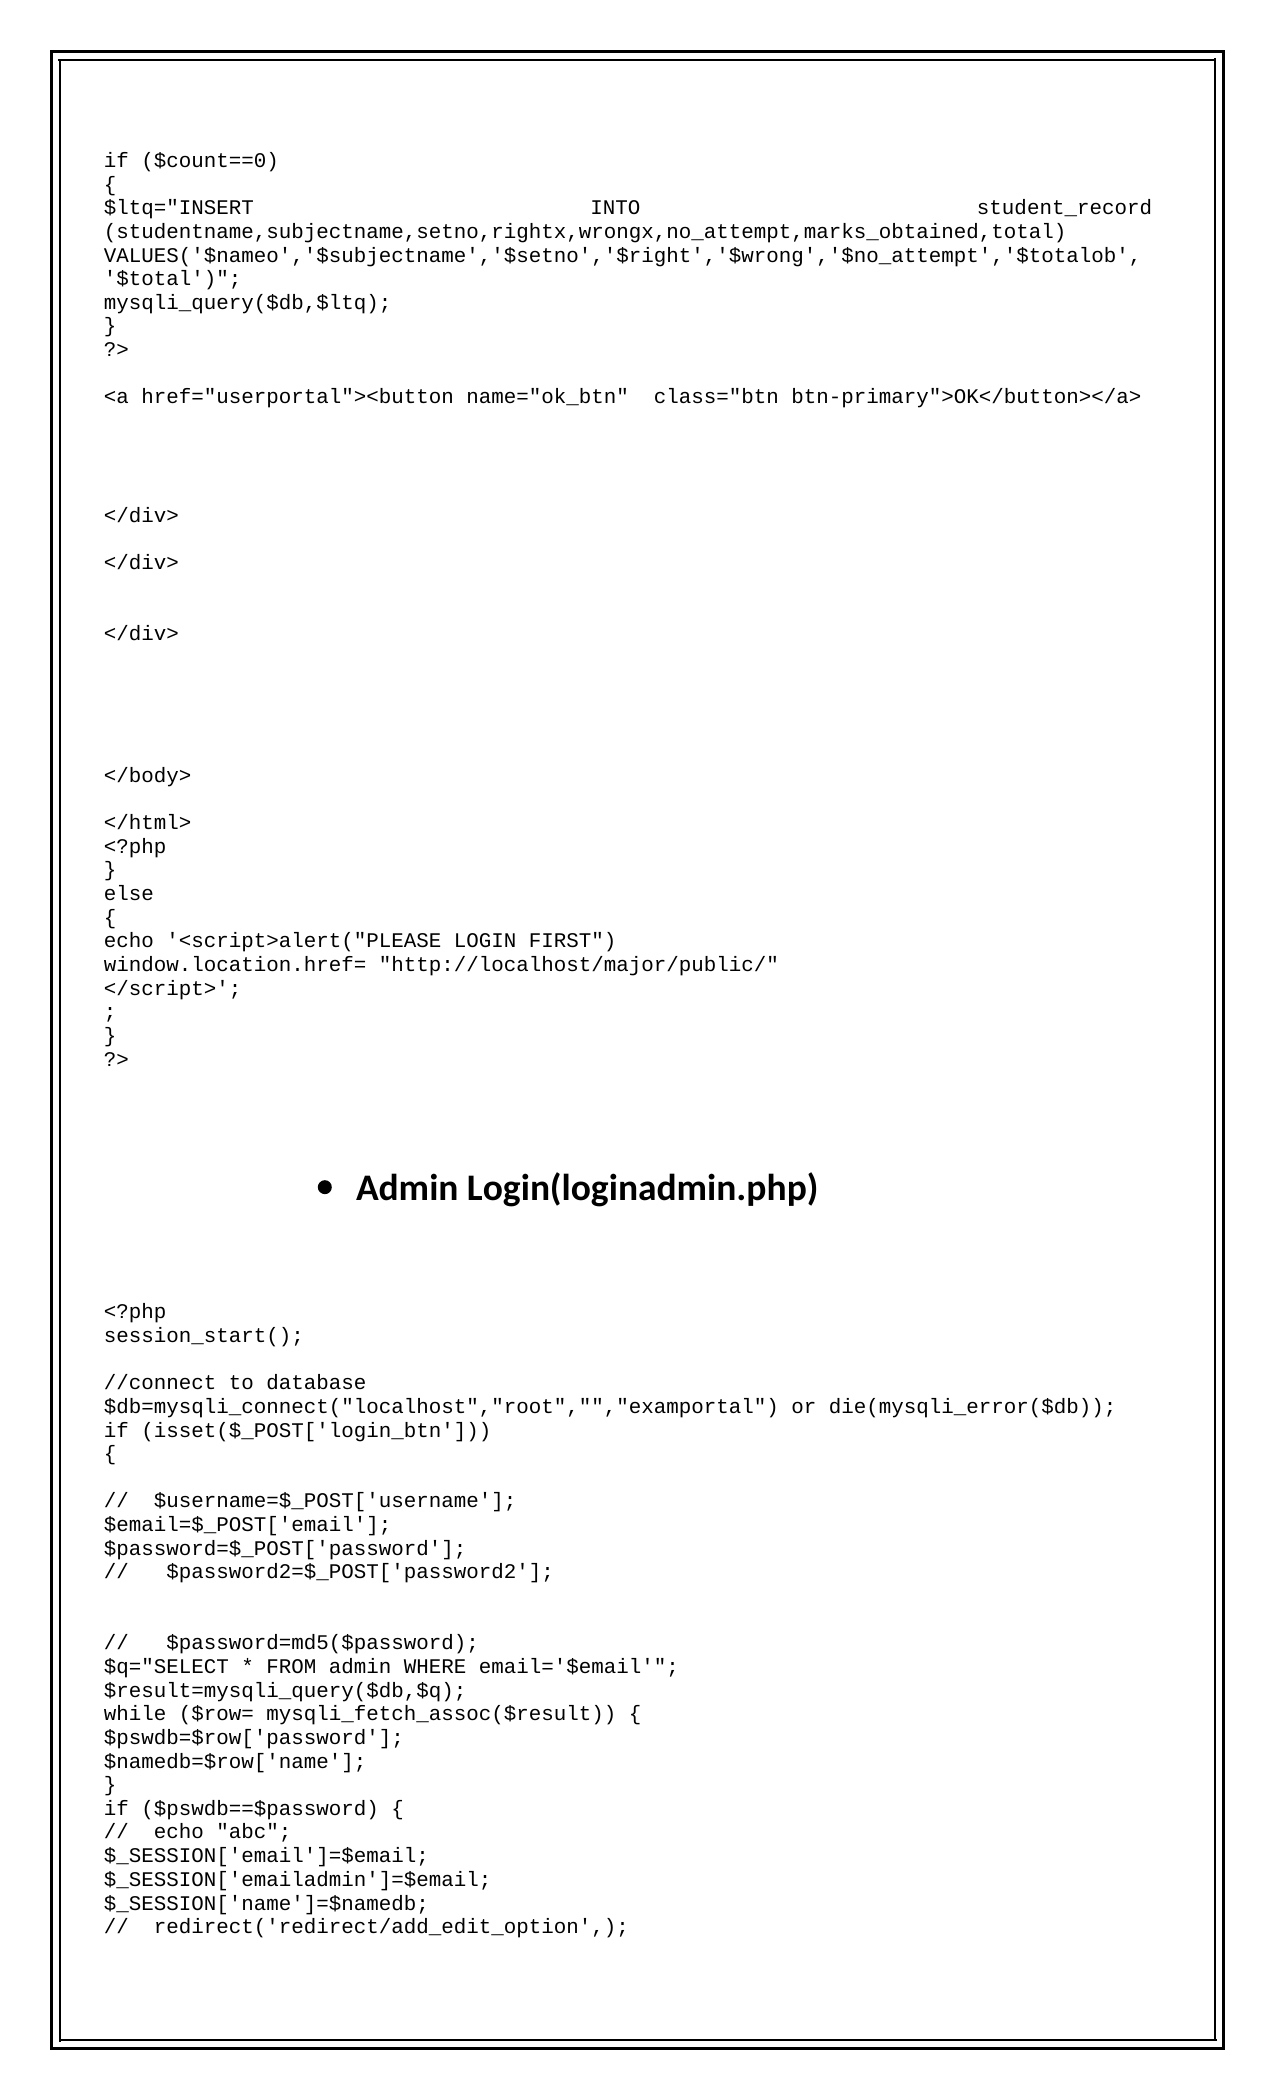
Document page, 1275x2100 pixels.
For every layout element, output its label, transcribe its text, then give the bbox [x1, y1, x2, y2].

text </script>'; [103, 978, 1152, 1001]
text if (isset($_POST['login_btn'])) [103, 1419, 1152, 1443]
text </html> [103, 812, 1152, 836]
text $pswdb=$row['password']; [103, 1727, 1152, 1751]
text <a href="userportal"><button name="ok_btn" class="btn btn-primary">OK</button></a> [103, 386, 1152, 410]
text $db=mysqli_connect("localhost","root","","examportal") or die(mysqli_error($db)); [103, 1396, 1152, 1419]
text // $password=md5($password); [103, 1632, 1152, 1656]
text { [103, 1443, 1152, 1467]
text else [103, 883, 1152, 907]
text } [103, 316, 1152, 339]
text ; [103, 1001, 1152, 1025]
text $_SESSION['name']=$namedb; [103, 1892, 1152, 1916]
text while ($row= mysqli_fetch_assoc($result)) { [103, 1703, 1152, 1727]
text } [103, 1025, 1152, 1048]
text window.location.href= "http://localhost/major/public/" [103, 954, 1152, 978]
text $q="SELECT * FROM admin WHERE email='$email'"; [103, 1656, 1152, 1680]
text $_SESSION['emailadmin']=$email; [103, 1869, 1152, 1892]
text if ($count==0) [103, 150, 1152, 174]
text <?php [103, 836, 1152, 859]
text $password=$_POST['password']; [103, 1538, 1152, 1561]
text session_start(); [103, 1325, 1152, 1349]
list Admin Login(loginadmin.php) [318, 1164, 1152, 1210]
text $_SESSION['email']=$email; [103, 1845, 1152, 1869]
text } [103, 1774, 1152, 1798]
text mysqli_query($db,$ltq); [103, 292, 1152, 316]
text </div> [103, 552, 1152, 576]
text //connect to database [103, 1372, 1152, 1396]
text </div> [103, 623, 1152, 647]
text </div> [103, 505, 1152, 528]
text </body> [103, 765, 1152, 788]
text <?php [103, 1301, 1152, 1325]
text $namedb=$row['name']; [103, 1751, 1152, 1774]
text $result=mysqli_query($db,$q); [103, 1680, 1152, 1703]
text $email=$_POST['email']; [103, 1514, 1152, 1538]
text if ($pswdb==$password) { [103, 1798, 1152, 1822]
text // redirect('redirect/add_edit_option',); [103, 1916, 1152, 1940]
text { [103, 174, 1152, 197]
text { [103, 907, 1152, 930]
text $ltq="INSERT INTO student_record (studentname,subjectname,setno,rightx,wrongx,no_attempt,marks_obtained,total) VALUES('$nameo','$subjectname','$setno','$right','$wrong','$no_attempt','$totalob','$total')"; [103, 197, 1152, 292]
text // $username=$_POST['username']; [103, 1491, 1152, 1514]
text // echo "abc"; [103, 1822, 1152, 1845]
text } [103, 859, 1152, 883]
text // $password2=$_POST['password2']; [103, 1561, 1152, 1585]
text ?> [103, 1048, 1152, 1072]
text echo '<script>alert("PLEASE LOGIN FIRST") [103, 930, 1152, 954]
text ?> [103, 339, 1152, 363]
